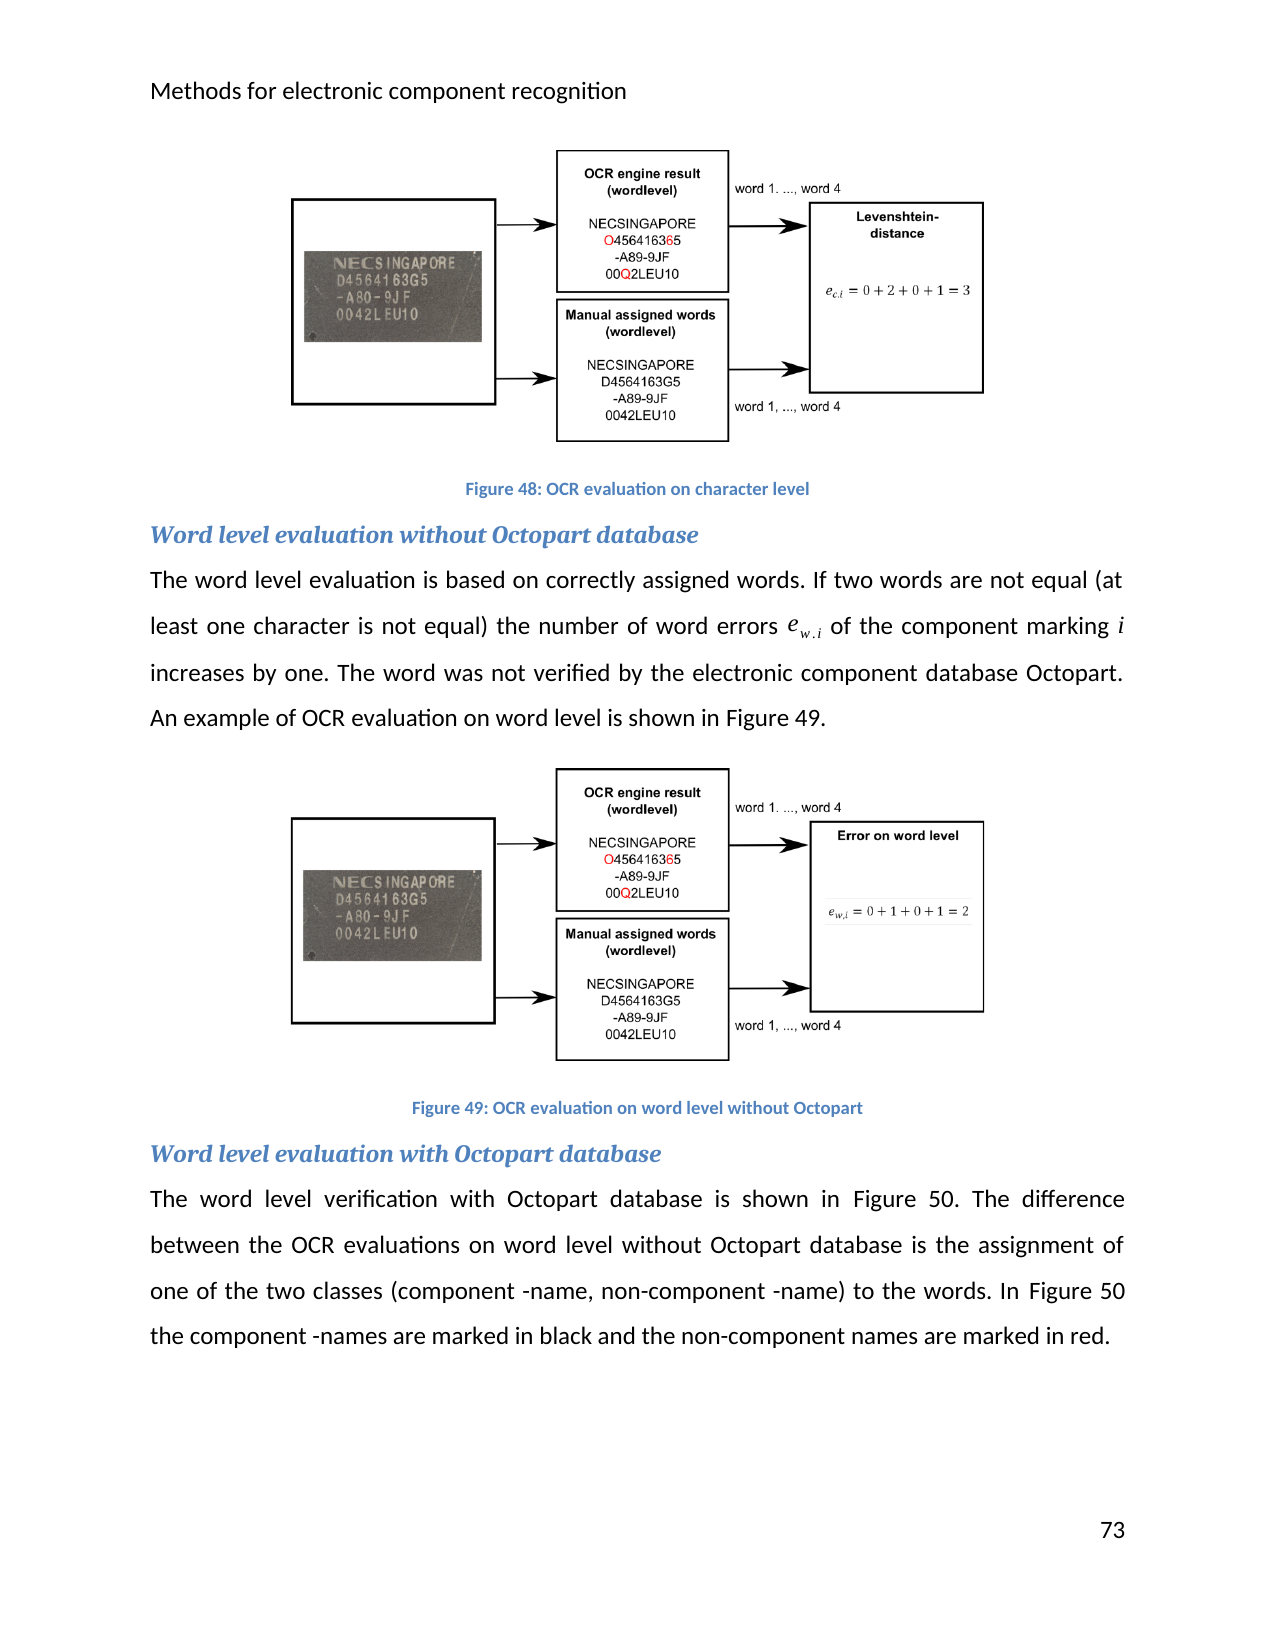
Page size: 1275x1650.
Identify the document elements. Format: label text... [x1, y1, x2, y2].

text The word level verification with Octopart database is shown in Figure 50. The difference between the OCR evaluations on word level without Octopart database is the assignment of one of the two classes (component -name, non-component -name) to the words. In Figure 50 the component -names are marked in black and the non-component names are marked in red. [150, 1183, 1125, 1351]
picture [291, 150, 984, 442]
subtitle Word level evaluation with Octopart database [150, 1140, 1125, 1169]
subtitle Word level evaluation without Octopart database [150, 521, 1125, 550]
picture [290, 768, 985, 1061]
text The word level evaluation is based on correctly assigned words. If two words are not equal (at least one character is not equal) the number of word errors of the component marking increases by one. The word was not verified by the electronic component database Octopart. An example of OCR evaluation on word level is shown in Figure 49. [150, 564, 1125, 733]
